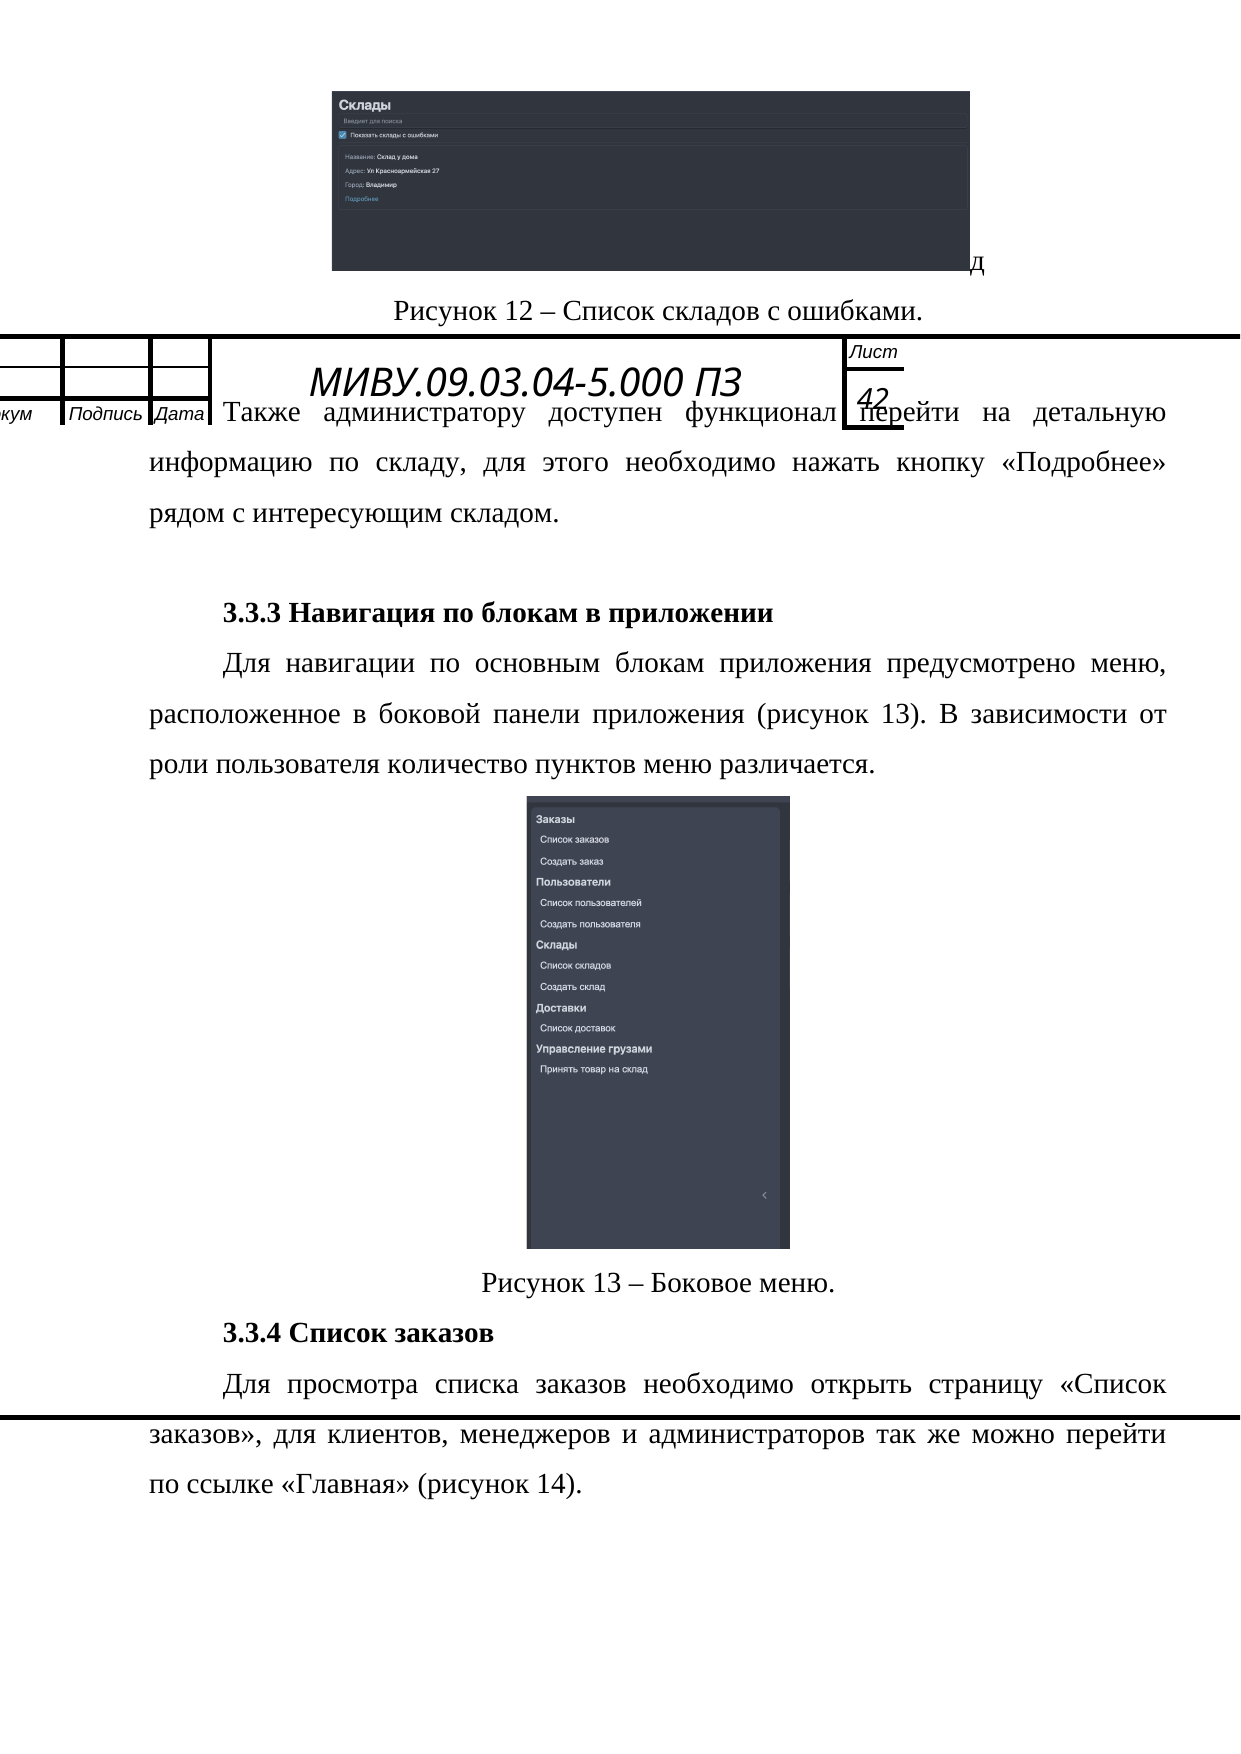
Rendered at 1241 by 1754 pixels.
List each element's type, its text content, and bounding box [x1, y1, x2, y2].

text Для навигации по основным блокам приложения предусмотрено меню, расположенное в боковой панели приложения (рисунок 13). В зависимости от роли пользователя количество пунктов меню различается. [149, 646, 1168, 780]
picture [526, 796, 790, 1249]
text Также администратору доступен функционал перейти на детальную информацию по складу, для этого необходимо нажать кнопку «Подробнее» рядом с интересующим складом. [149, 394, 1168, 528]
text Для просмотра списка заказов необходимо открыть страницу «Список заказов», для клиентов, менеджеров и администраторов так же можно перейти по ссылке «Главная» (рисунок 14). [149, 1366, 1168, 1500]
text 3.3.4 Список заказов [149, 1316, 1168, 1349]
text Рисунок 13 – Боковое меню. [149, 797, 1168, 1299]
picture [331, 91, 970, 271]
text 3.3.3 Навигация по блокам в приложении [149, 595, 1168, 629]
